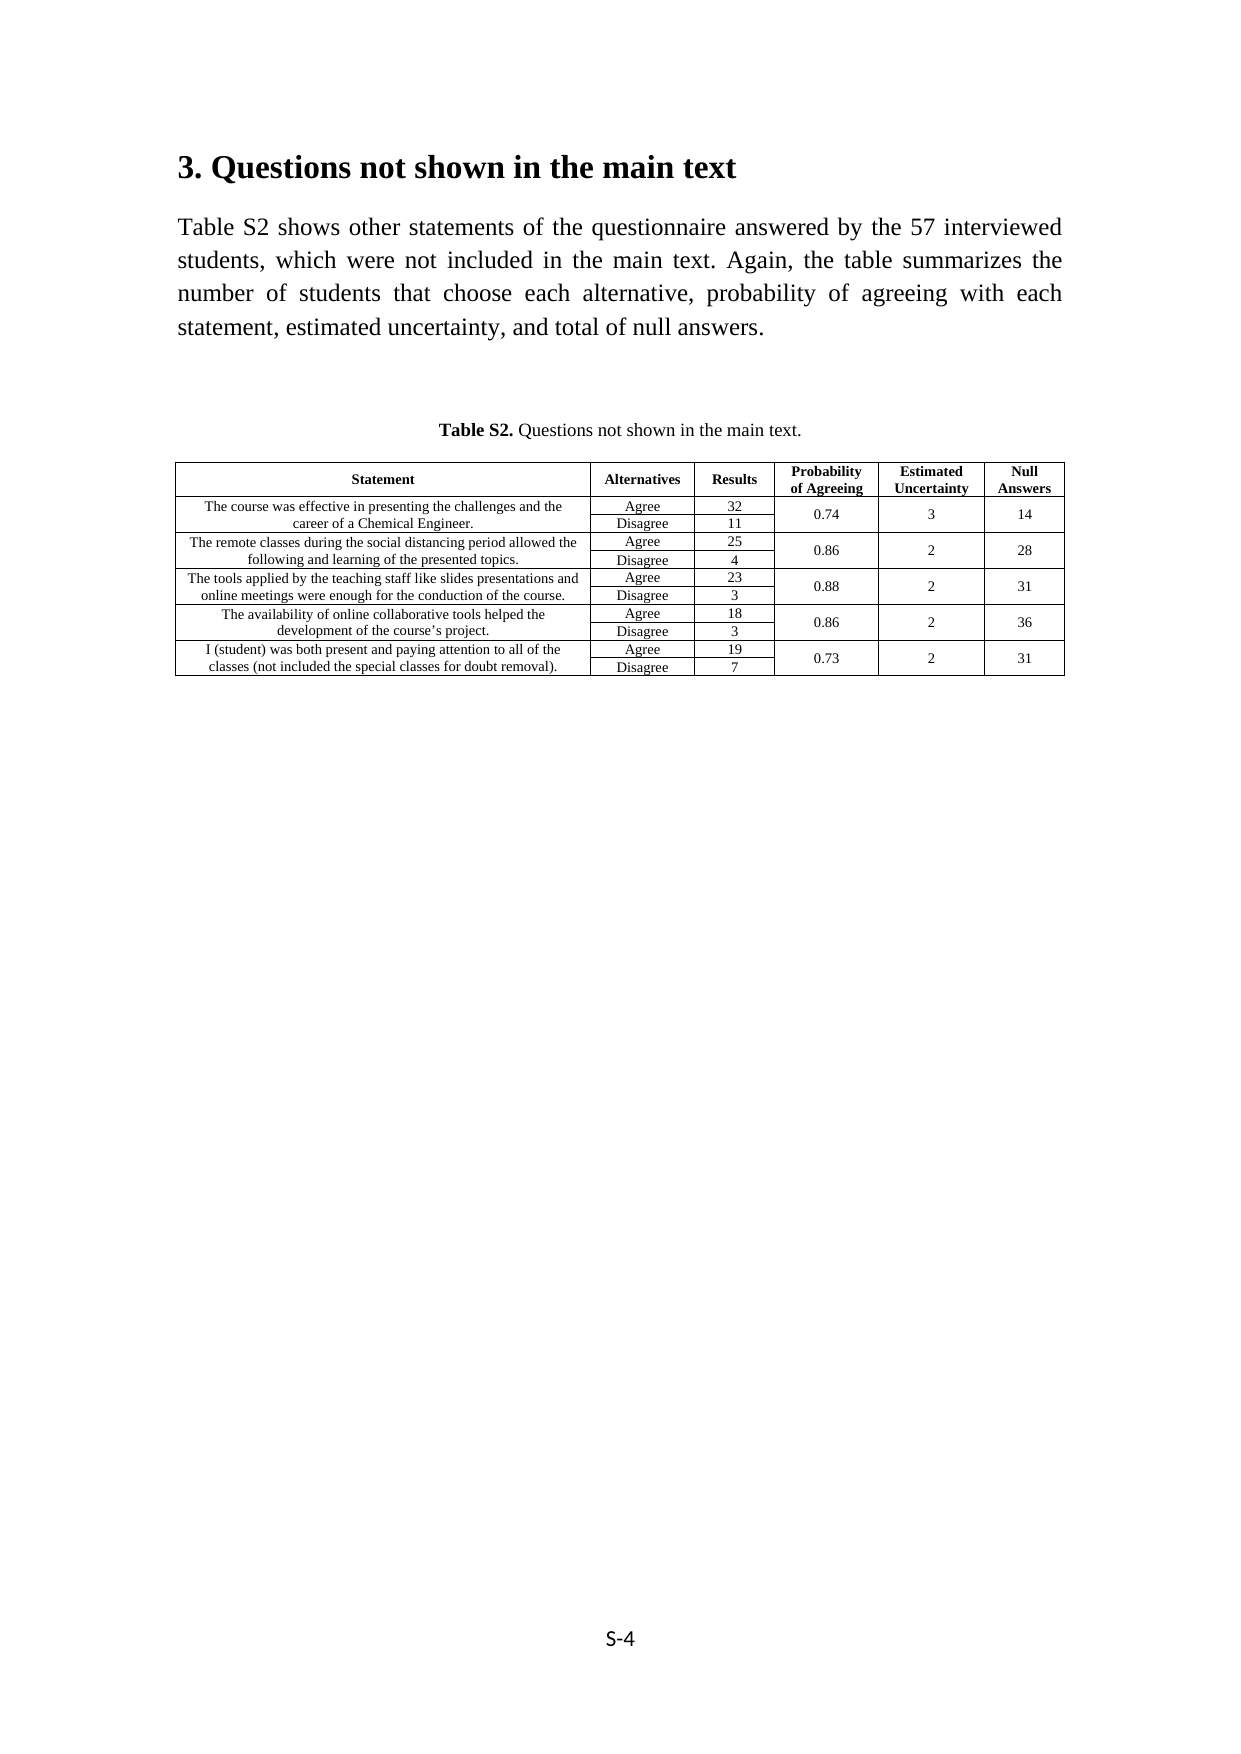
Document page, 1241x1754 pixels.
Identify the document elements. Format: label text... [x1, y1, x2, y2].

table_cell 28 [985, 533, 1064, 568]
table_header Estimated Uncertainty [879, 463, 984, 496]
table_cell 32 [695, 497, 774, 514]
table_cell Agree [591, 569, 694, 586]
table_cell The remote classes during the social distancing period allowed the following and learning of the presented topics. [176, 533, 590, 568]
table_cell Agree [591, 533, 694, 550]
table_cell 3 [695, 623, 774, 639]
table_cell 11 [695, 515, 774, 532]
table_cell Agree [591, 605, 694, 622]
table_header Alternatives [591, 463, 694, 496]
table_cell 2 [879, 641, 984, 675]
table_cell 3 [695, 587, 774, 604]
table_cell 18 [695, 605, 774, 622]
table_cell 2 [879, 605, 984, 639]
table_cell 3 [879, 497, 984, 532]
table_header Null Answers [985, 463, 1064, 496]
table_cell 14 [985, 497, 1064, 532]
table_cell 2 [879, 569, 984, 604]
table_cell The tools applied by the teaching staff like slides presentations and online meetings were enough for the conduction of the course. [176, 569, 590, 604]
table_cell 0.74 [775, 497, 878, 532]
table_cell 7 [695, 658, 774, 675]
table_cell 2 [879, 533, 984, 568]
table_header Statement [176, 463, 590, 496]
table_header Results [695, 463, 774, 496]
text 3. Questions not shown in the main text [177, 148, 1063, 186]
table_cell 31 [985, 641, 1064, 675]
table_cell 36 [985, 605, 1064, 639]
table_cell Disagree [591, 515, 694, 532]
table_cell Disagree [591, 623, 694, 639]
table_cell Disagree [591, 658, 694, 675]
table_cell 25 [695, 533, 774, 550]
table_cell Disagree [591, 551, 694, 568]
table_cell 0.73 [775, 641, 878, 675]
table_cell Agree [591, 641, 694, 657]
text Table S2 shows other statements of the questionnaire answered by the 57 interviewed students, which were not included in the main text. Again, the table summarizes the number of students that choose each alternative, probability of agreeing with each statement, estimated uncertainty, and total of null answers. [177, 212, 1063, 340]
table_cell I (student) was both present and paying attention to all of the classes (not included the special classes for doubt removal). [176, 641, 590, 675]
table_cell The course was effective in presenting the challenges and the career of a Chemical Engineer. [176, 497, 590, 532]
text Table S2. Questions not shown in the main text. [177, 419, 1063, 441]
table_header Probability of Agreeing [775, 463, 878, 496]
table_cell Agree [591, 497, 694, 514]
table_cell 0.86 [775, 605, 878, 639]
table_cell 31 [985, 569, 1064, 604]
table_cell Disagree [591, 587, 694, 604]
table_cell 19 [695, 641, 774, 657]
table_cell 0.86 [775, 533, 878, 568]
table_cell 23 [695, 569, 774, 586]
table_cell 4 [695, 551, 774, 568]
table_cell The availability of online collaborative tools helped the development of the course’s project. [176, 605, 590, 639]
table_cell 0.88 [775, 569, 878, 604]
